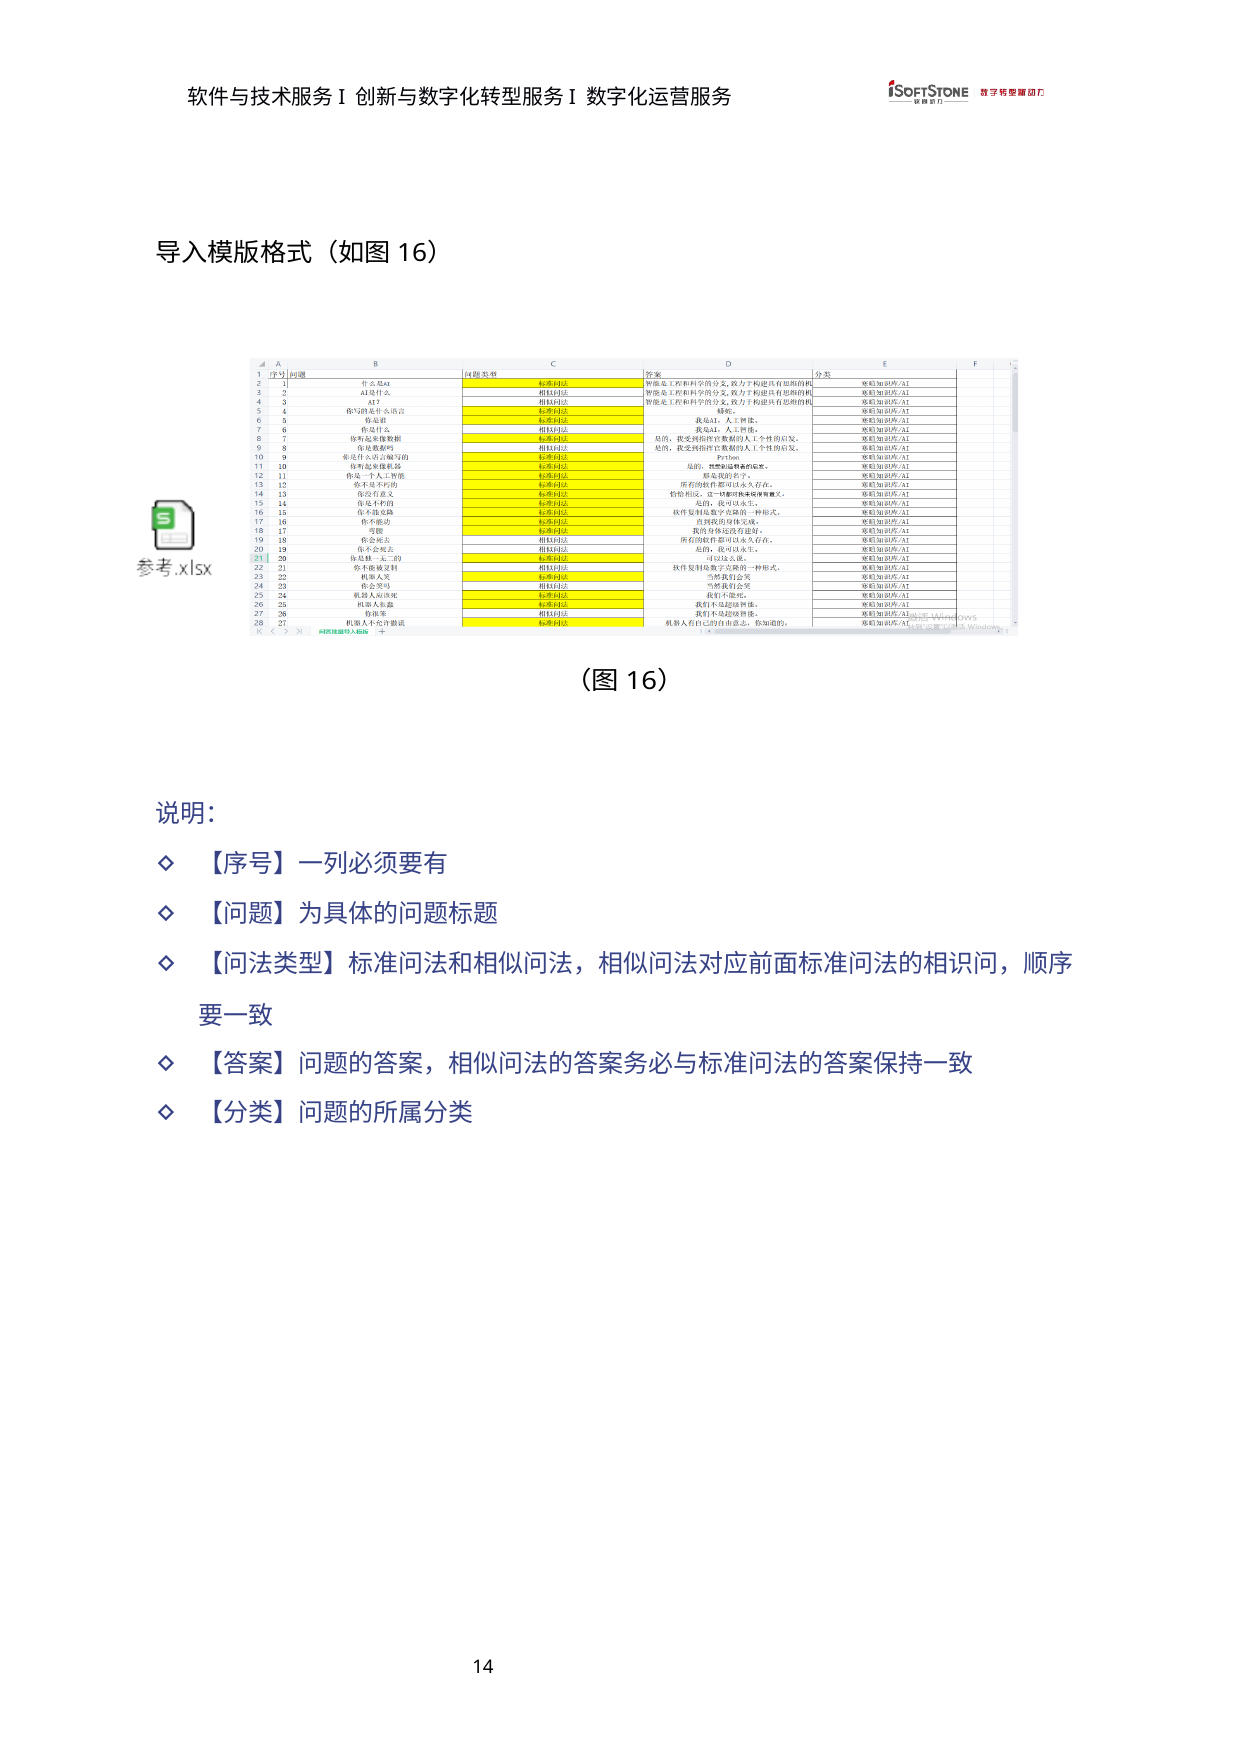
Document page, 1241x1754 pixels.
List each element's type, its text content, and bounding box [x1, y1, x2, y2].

list 【序号】一列必须要有 [154, 844, 1109, 880]
text 导入模版格式（如图 16） [155, 232, 1109, 268]
picture [249, 358, 1019, 636]
list 【问法类型】标准问法和相似问法，相似问法对应前面标准问法的相识问，顺序要一致 [155, 944, 1086, 1032]
list 【答案】问题的答案，相似问法的答案务必与标准问法的答案保持一致 [154, 1047, 1109, 1079]
list 【分类】问题的所属分类 [154, 1092, 1109, 1129]
list 【问题】为具体的问题标题 [154, 894, 1109, 930]
text （图 16） [549, 660, 700, 696]
picture [888, 80, 1044, 104]
text 说明： [155, 793, 1109, 830]
